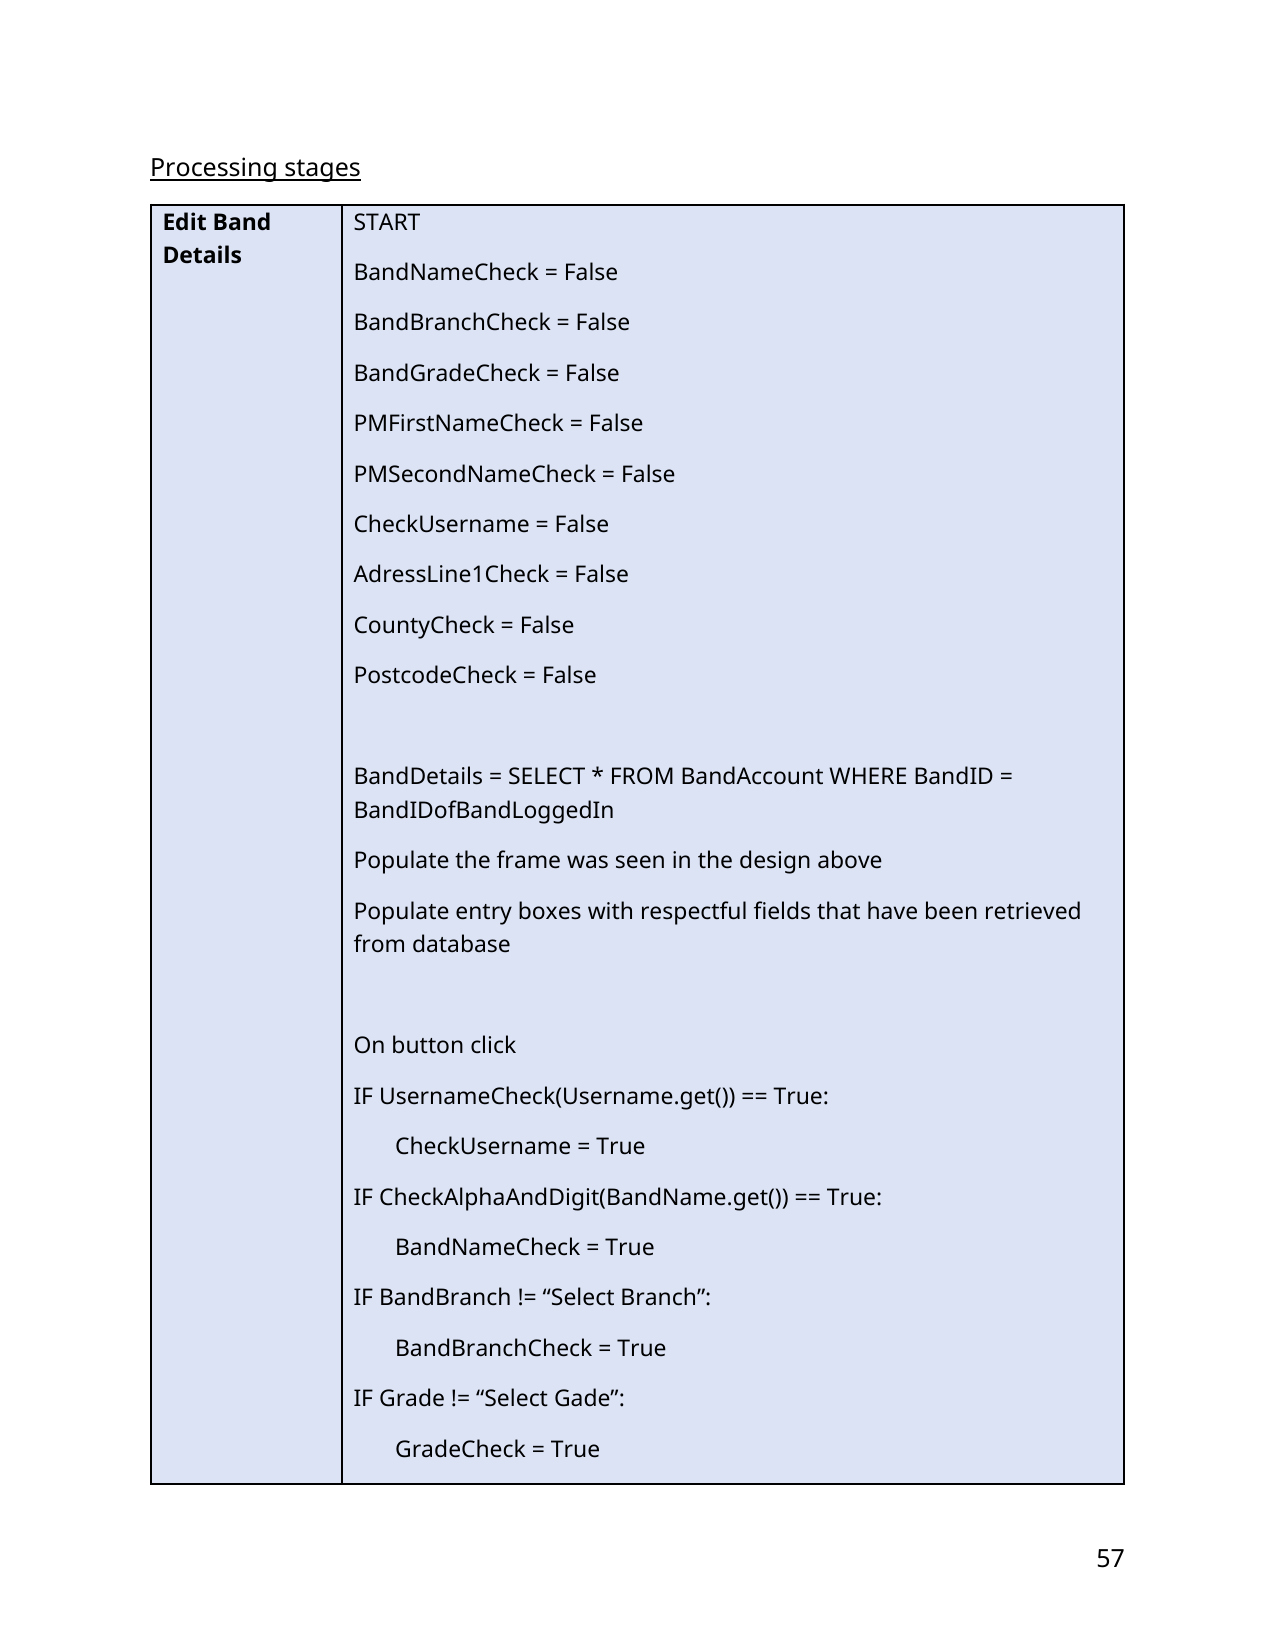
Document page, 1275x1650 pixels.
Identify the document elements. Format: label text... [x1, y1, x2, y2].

text Processing stages [150, 150, 1125, 184]
table_header Edit Band Details [152, 206, 341, 1483]
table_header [343, 206, 1123, 1483]
